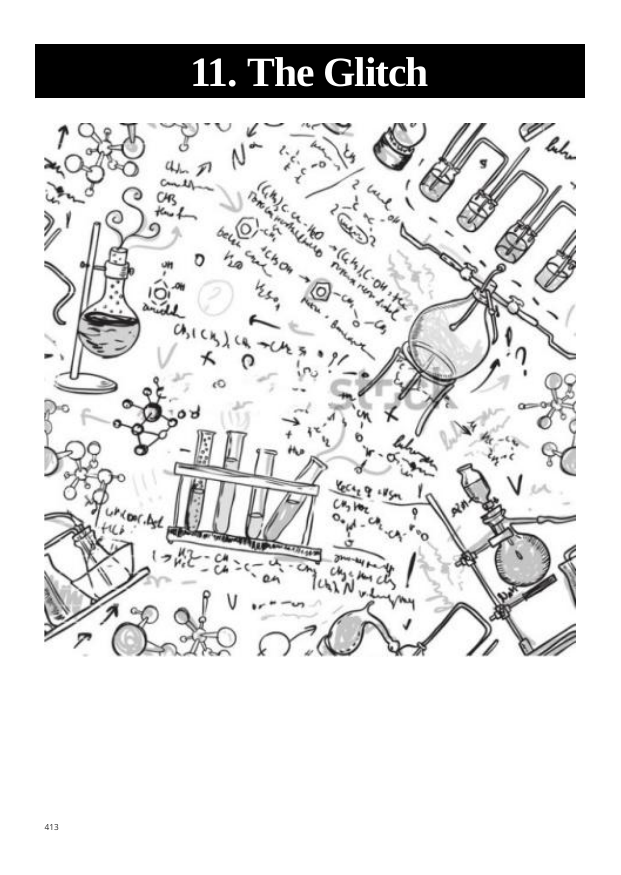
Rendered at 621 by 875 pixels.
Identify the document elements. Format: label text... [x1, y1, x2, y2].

subtitle The Glitch [36, 45, 584, 97]
picture [44, 123, 576, 657]
